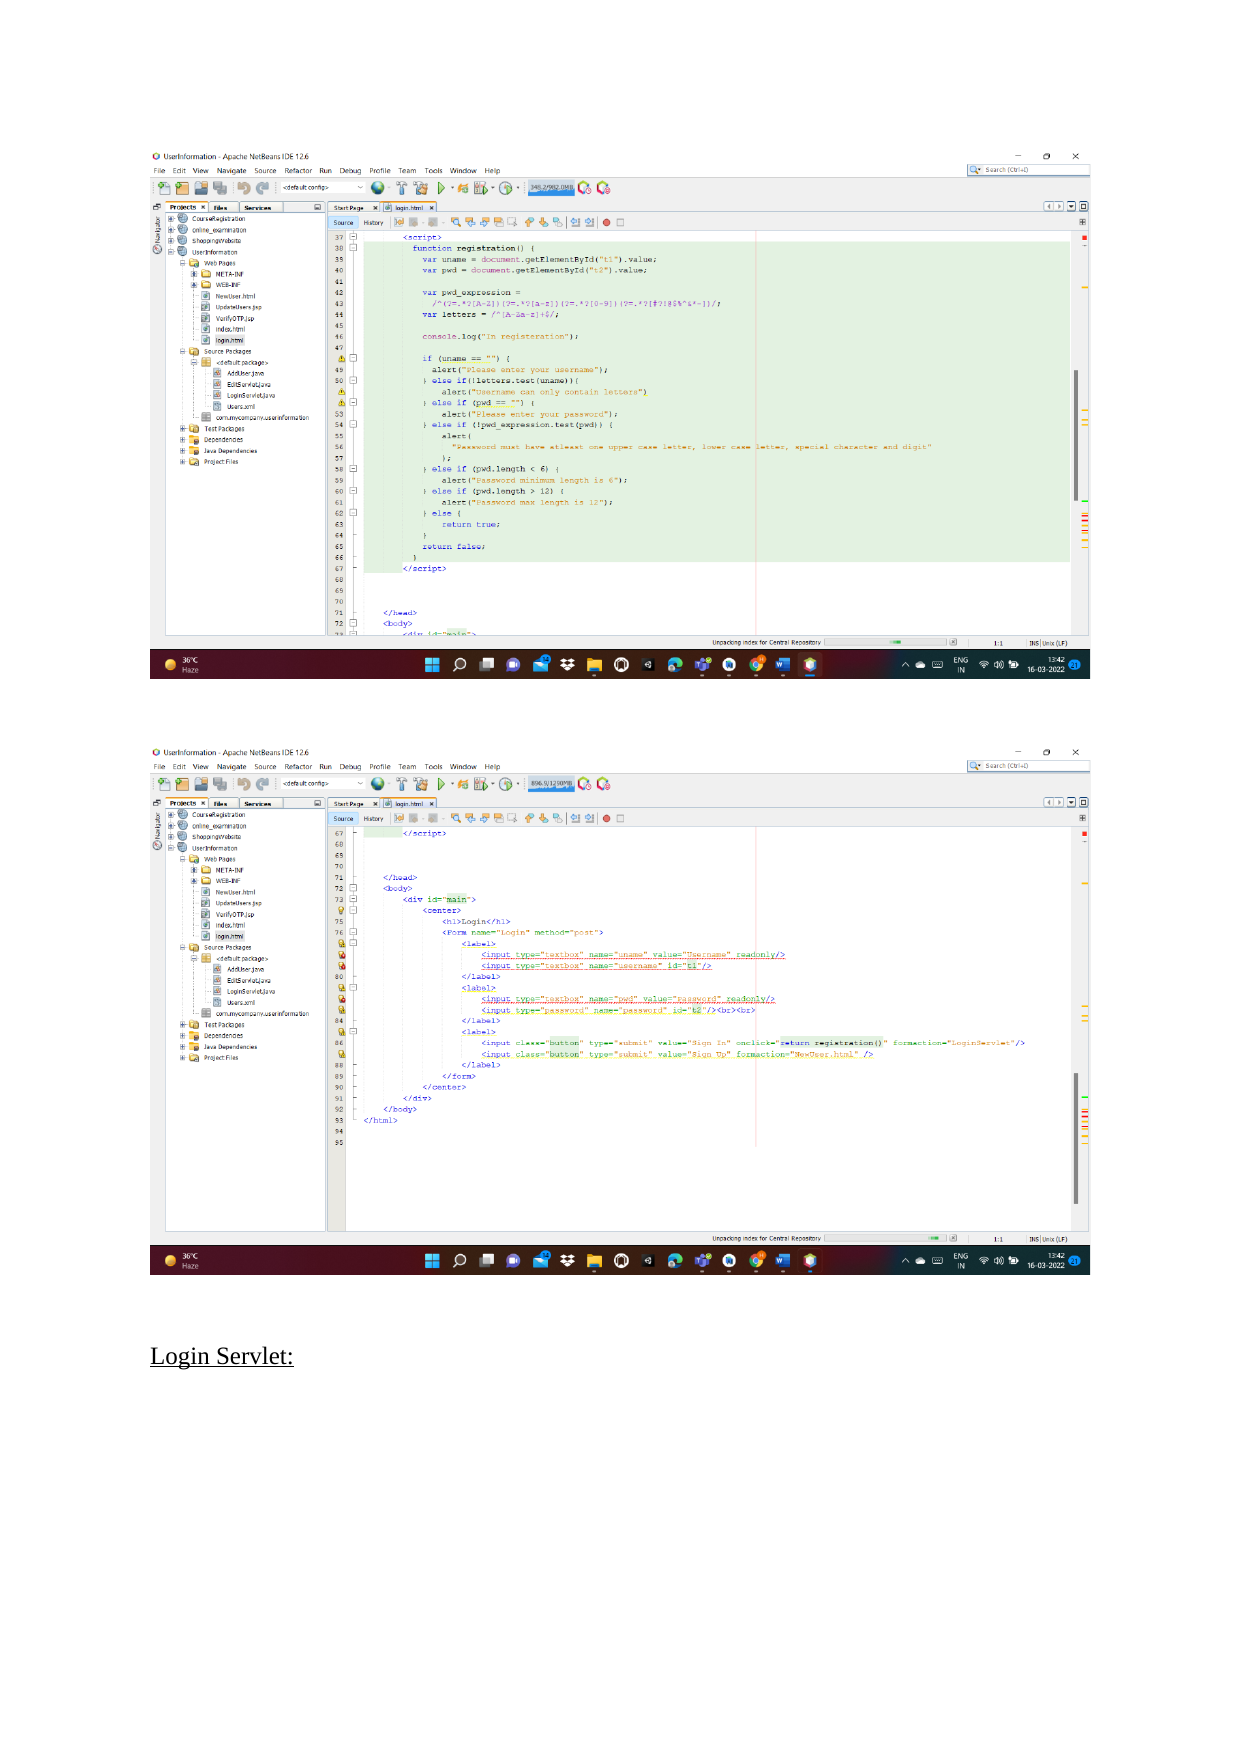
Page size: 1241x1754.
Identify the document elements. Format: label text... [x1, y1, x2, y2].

picture [150, 745, 1091, 1275]
text Login Servlet: [150, 1341, 1090, 1369]
picture [150, 150, 1091, 679]
